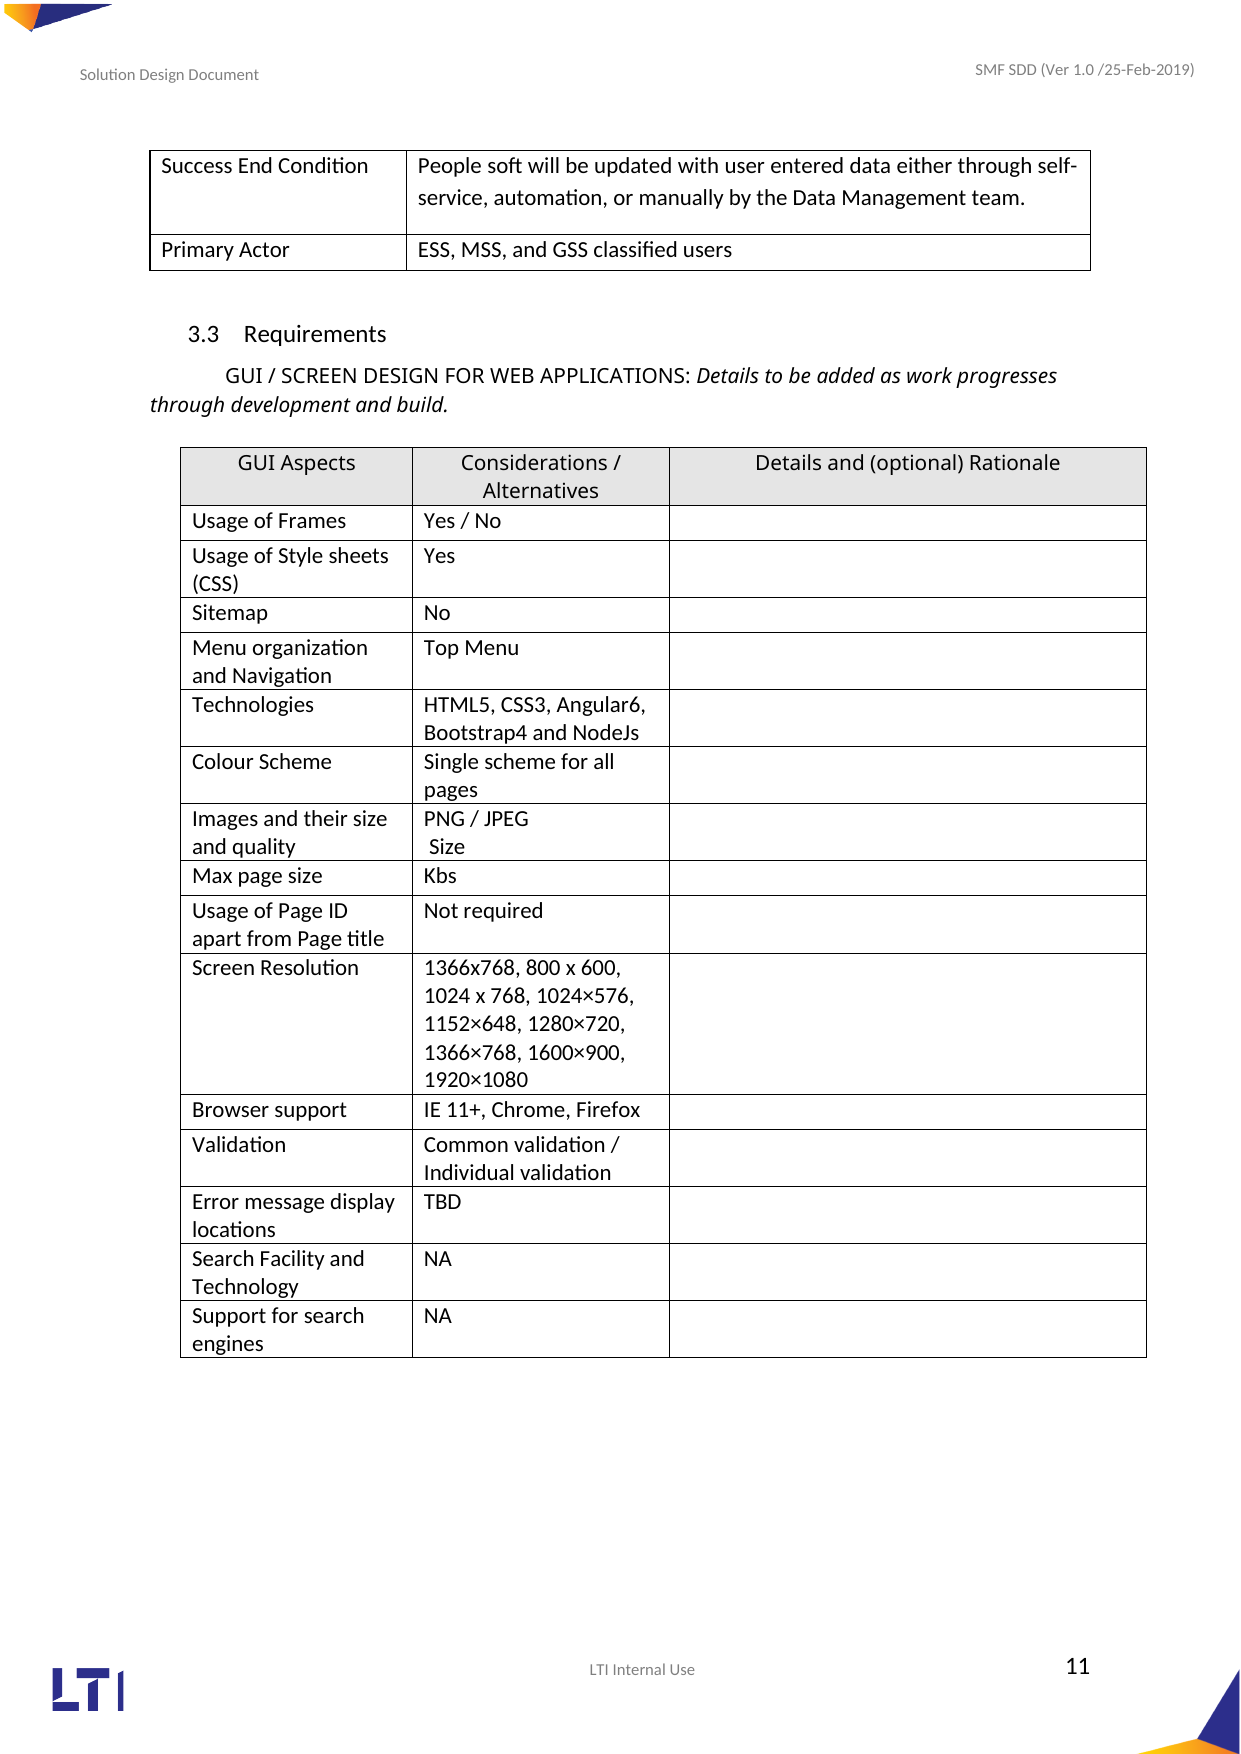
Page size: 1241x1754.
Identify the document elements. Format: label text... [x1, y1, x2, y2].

table_cell Usage of Frames [181, 506, 412, 540]
table_cell Primary Actor [151, 235, 406, 270]
table_cell IE 11+, Chrome, Firefox [413, 1095, 669, 1129]
table_cell Colour Scheme [181, 747, 412, 803]
table_cell Sitemap [181, 598, 412, 632]
table_cell Menu organization and Navigation [181, 633, 412, 689]
table_cell [670, 954, 1146, 1094]
list Requirements [187, 318, 1090, 349]
table_cell Kbs [413, 861, 669, 895]
table_cell TBD [413, 1187, 669, 1243]
table_cell Support for search engines [181, 1301, 412, 1357]
table_header Details and (optional) Rationale [670, 448, 1146, 505]
table_cell Success End Condition [151, 151, 406, 234]
table_cell NA [413, 1244, 669, 1300]
table_cell Max page size [181, 861, 412, 895]
picture [1134, 1670, 1241, 1754]
table_cell Single scheme for all pages [413, 747, 669, 803]
table_cell People soft will be updated with user entered data either through self-service, automation, or manually by the Data Management team. [407, 151, 1090, 234]
text GUI / SCREEN DESIGN FOR WEB APPLICATIONS: Details to be added as work progresses through development and build. [150, 361, 1090, 418]
table_cell [670, 506, 1146, 540]
table_cell Search Facility and Technology [181, 1244, 412, 1300]
table_cell Images and their size and quality [181, 804, 412, 860]
table_cell [670, 690, 1146, 746]
table_header GUI Aspects [181, 448, 412, 505]
table_cell Common validation / Individual validation [413, 1130, 669, 1186]
table_cell NA [413, 1301, 669, 1357]
table_cell Usage of Style sheets (CSS) [181, 541, 412, 597]
table_cell Yes / No [413, 506, 669, 540]
table_cell Validation [181, 1130, 412, 1186]
table_cell ESS, MSS, and GSS classified users [407, 235, 1090, 270]
table_cell Not required [413, 896, 669, 952]
table_cell No [413, 598, 669, 632]
table_cell Usage of Page ID apart from Page title [181, 896, 412, 952]
picture [4, 0, 113, 100]
table_cell 1366x768, 800 x 600, 1024 x 768, 1024×576, 1152×648, 1280×720, 1366×768, 1600×900, 1920×1080 [413, 954, 669, 1094]
table_cell [670, 804, 1146, 860]
table_cell [670, 896, 1146, 952]
table_cell [670, 1244, 1146, 1300]
table_cell [670, 861, 1146, 895]
table_cell PNG / JPEG Size [413, 804, 669, 860]
table_cell [670, 1130, 1146, 1186]
table_cell Screen Resolution [181, 954, 412, 1094]
table_header Considerations / Alternatives [413, 448, 669, 505]
table_cell [670, 633, 1146, 689]
table_cell [670, 1187, 1146, 1243]
table_cell Top Menu [413, 633, 669, 689]
table_cell Error message display locations [181, 1187, 412, 1243]
table_cell [670, 541, 1146, 597]
table_cell HTML5, CSS3, Angular6, Bootstrap4 and NodeJs [413, 690, 669, 746]
table_cell Yes [413, 541, 669, 597]
table_cell [670, 1301, 1146, 1357]
table_cell [670, 598, 1146, 632]
table_cell [670, 747, 1146, 803]
picture [52, 1668, 124, 1711]
table_cell Technologies [181, 690, 412, 746]
table_cell [670, 1095, 1146, 1129]
table_cell Browser support [181, 1095, 412, 1129]
